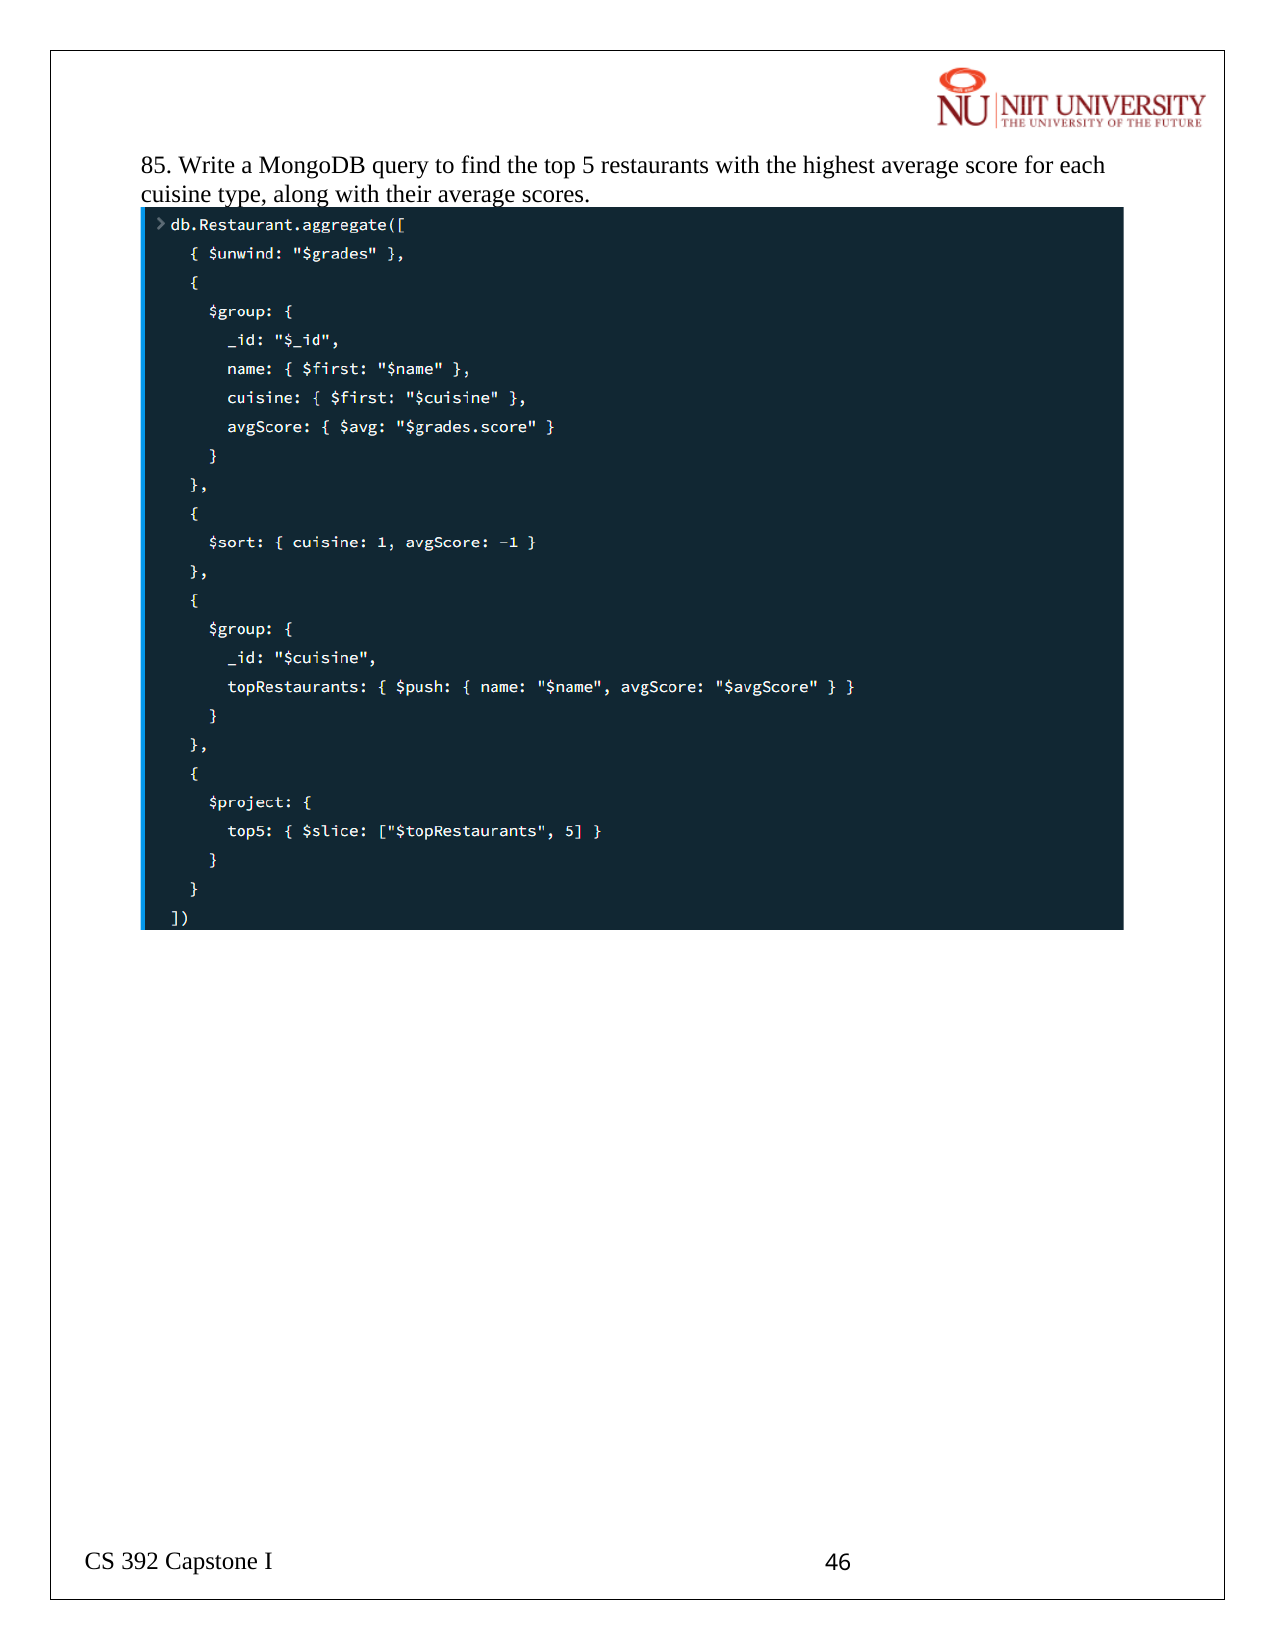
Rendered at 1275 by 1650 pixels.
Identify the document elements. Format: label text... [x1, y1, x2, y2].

picture [140, 207, 1124, 930]
picture [923, 57, 1218, 138]
